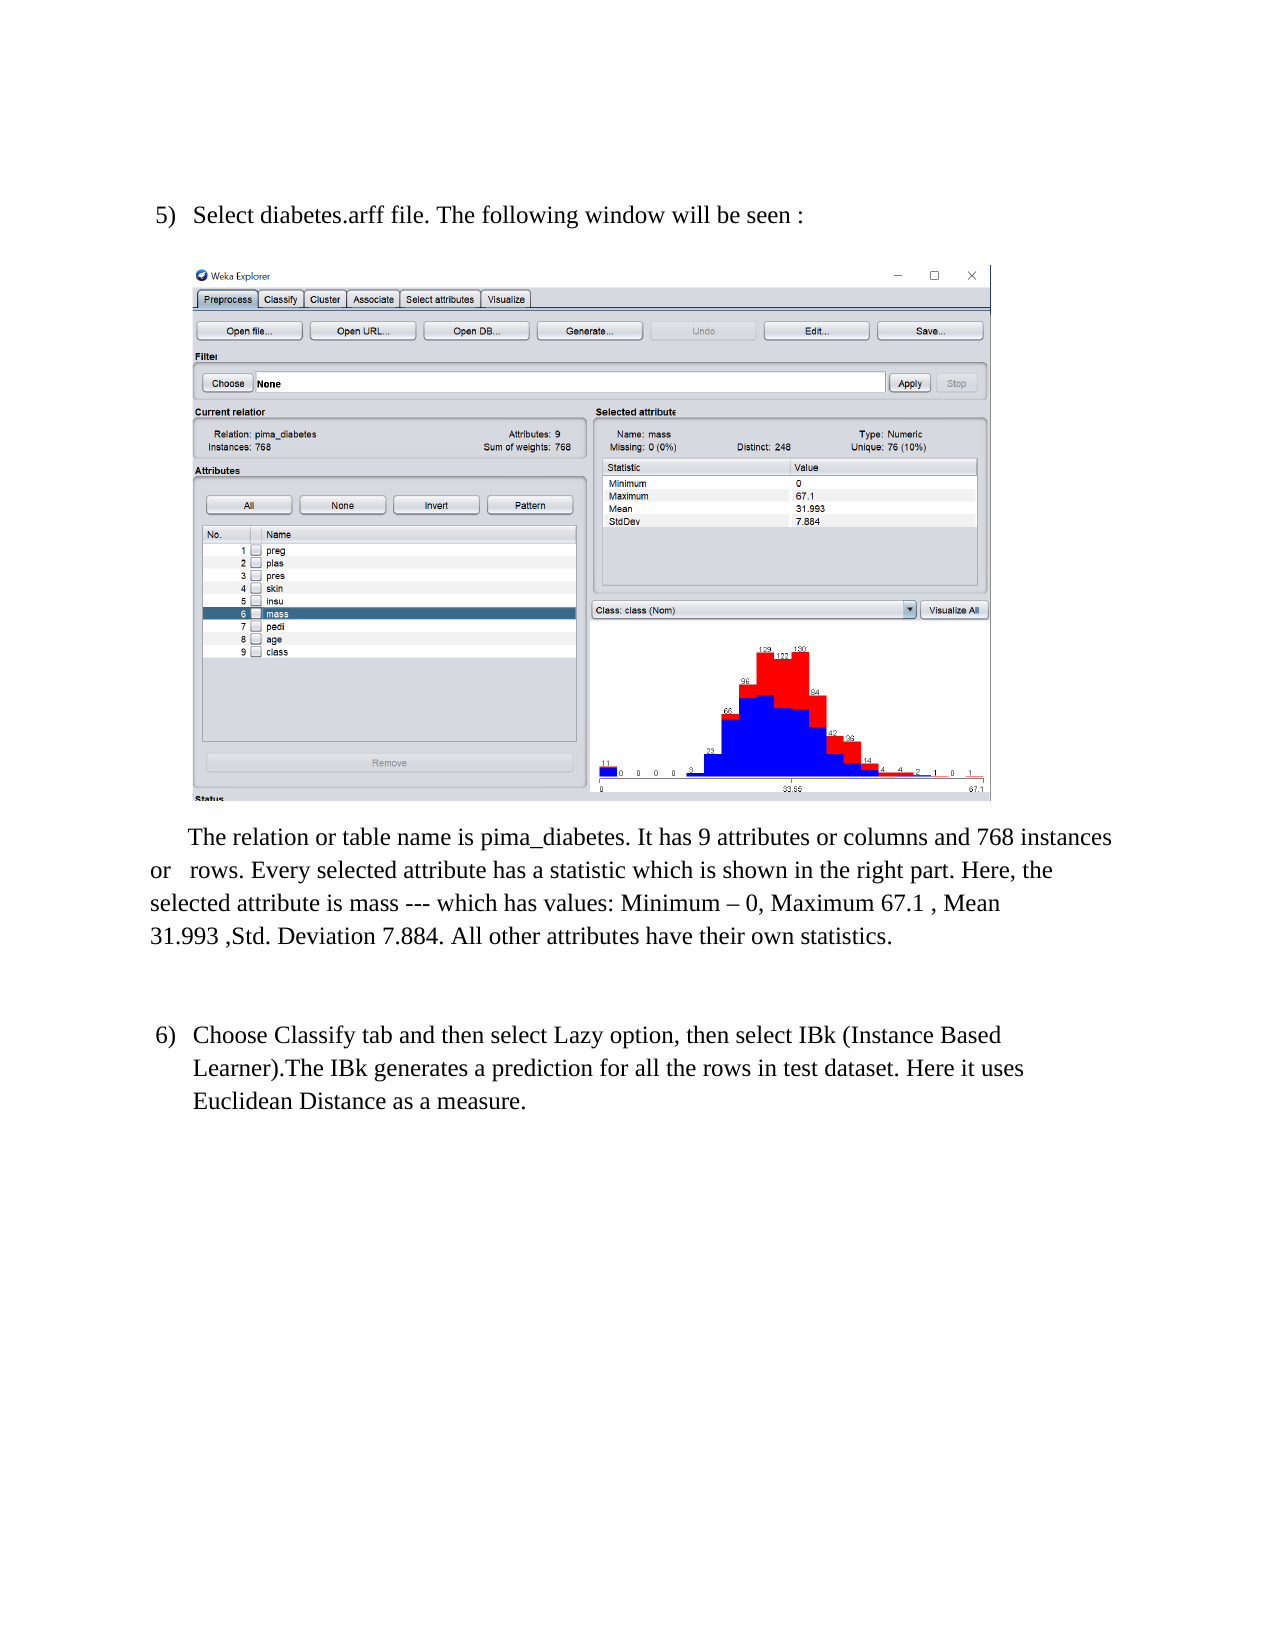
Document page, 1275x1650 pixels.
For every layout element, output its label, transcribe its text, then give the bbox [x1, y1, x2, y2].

picture [192, 265, 991, 801]
list Choose Classify tab and then select Lazy option, then select IBk (Instance Based Learner).The IBk generates a prediction for all the rows in test dataset. Here it uses Euclidean Distance as a measure. [155, 1020, 1125, 1115]
text The relation or table name is pima_diabetes. It has 9 attributes or columns and 768 instances or rows. Every selected attribute has a statistic which is shown in the right part. Here, the selected attribute is mass --- which has values: Minimum – 0, Maximum 67.1 , Mean 31.993 ,Std. Deviation 7.884. All other attributes have their own statistics. [150, 822, 1125, 950]
list Select diabetes.arff file. The following window will be seen : [155, 200, 1125, 228]
